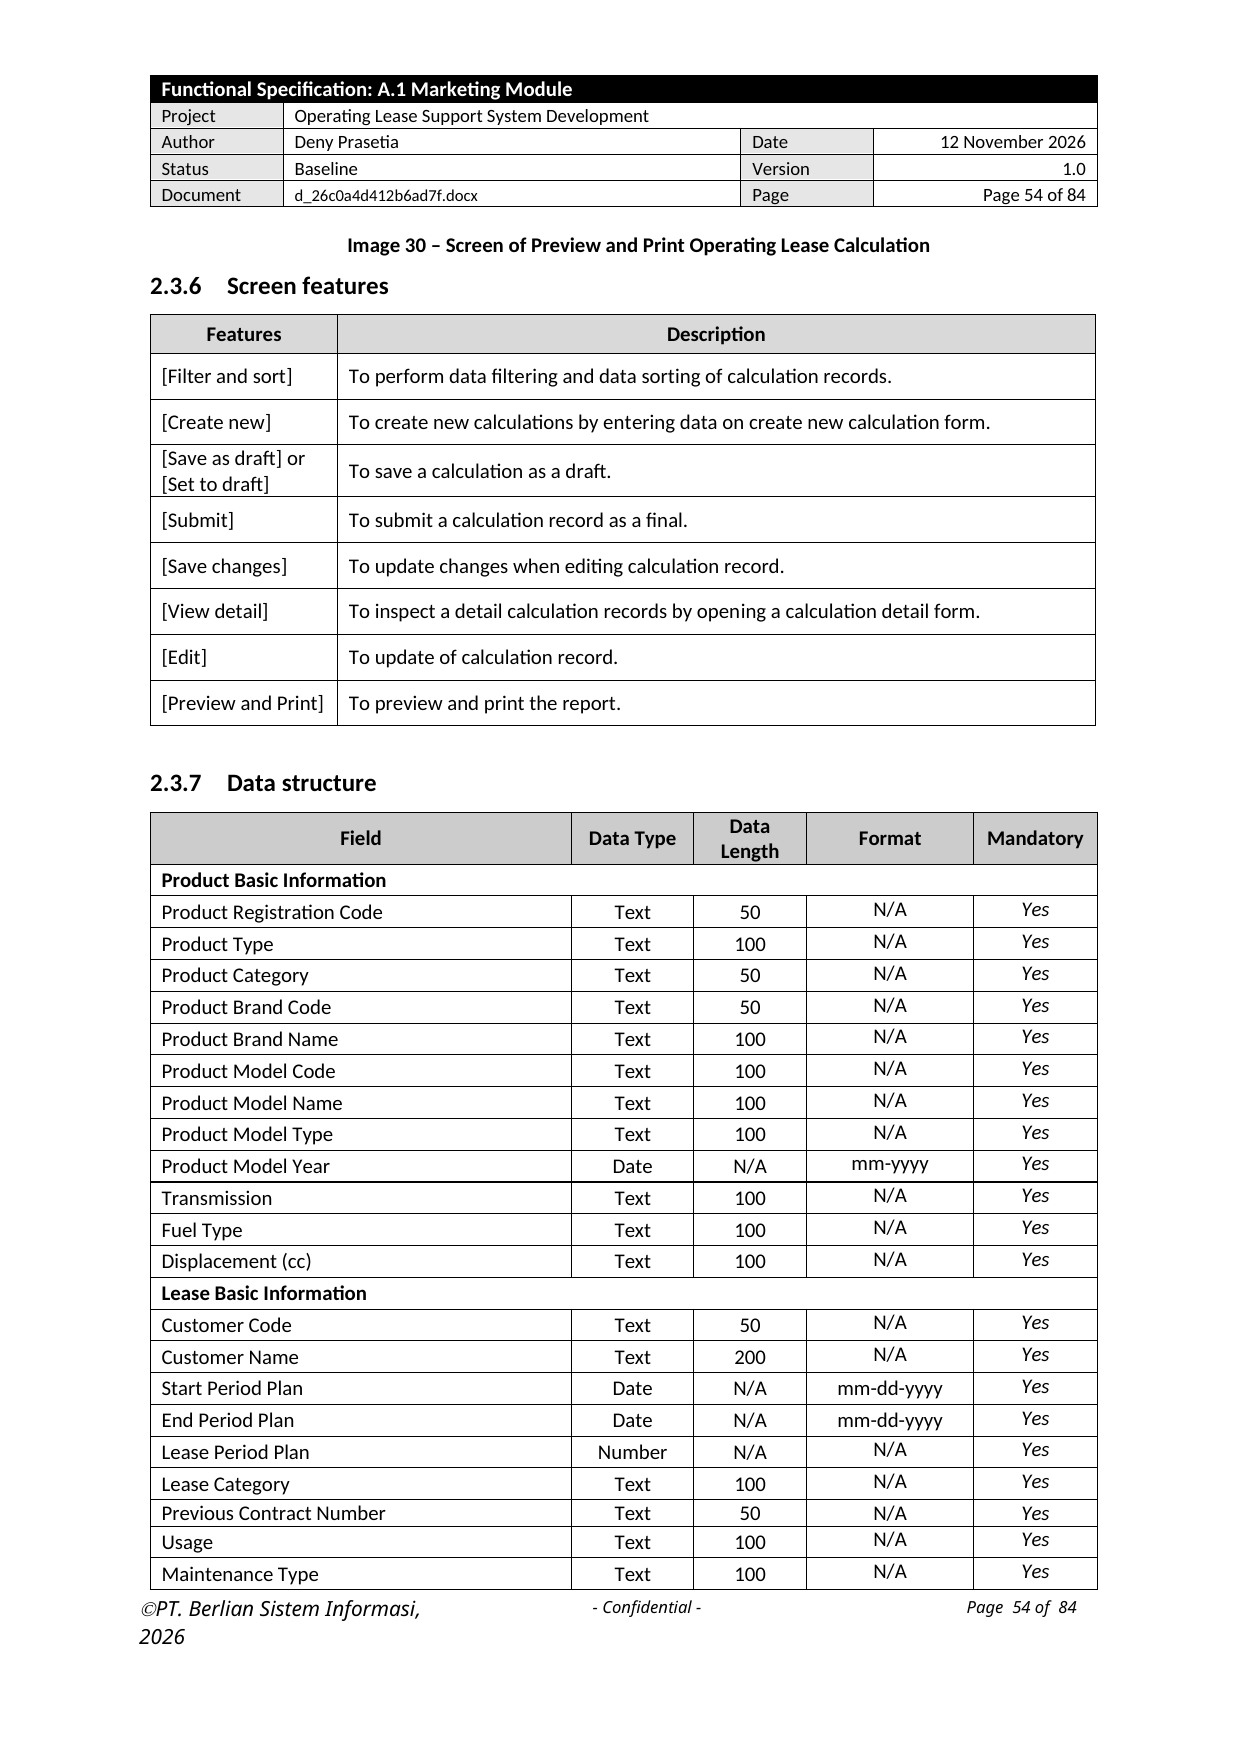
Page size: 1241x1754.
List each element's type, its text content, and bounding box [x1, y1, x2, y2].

table_cell Text [572, 1087, 693, 1118]
table_cell Text [572, 1246, 693, 1277]
table_cell 100 [694, 1246, 806, 1277]
table_cell N/A [807, 1558, 973, 1589]
table_cell N/A [807, 928, 973, 959]
table_cell Previous Contract Number [151, 1500, 571, 1526]
table_cell To update changes when editing calculation record. [338, 543, 1095, 588]
table_cell N/A [807, 896, 973, 927]
table_cell Yes [974, 1151, 1097, 1181]
table_cell Lease Period Plan [151, 1437, 571, 1467]
table_cell Yes [974, 1246, 1097, 1277]
table_cell [Preview and Print] [151, 681, 337, 725]
table_cell Text [572, 896, 693, 927]
table_cell mm-yyyy [807, 1151, 973, 1181]
table_header Data Length [694, 813, 806, 864]
table_cell Yes [974, 992, 1097, 1022]
table_header Field [151, 813, 571, 864]
table_cell 100 [694, 1558, 806, 1589]
table_cell To update of calculation record. [338, 635, 1095, 679]
table_cell Lease Basic Information [151, 1278, 1097, 1308]
table_cell 100 [694, 1527, 806, 1557]
table_header Mandatory [974, 813, 1097, 864]
table_cell Product Brand Code [151, 992, 571, 1022]
subtitle Screen features [150, 270, 1090, 301]
table_cell mm-dd-yyyy [807, 1373, 973, 1404]
table_cell N/A [694, 1151, 806, 1181]
table_cell Start Period Plan [151, 1373, 571, 1404]
subtitle Data structure [150, 767, 1090, 798]
table_cell Text [572, 960, 693, 991]
table_cell Number [572, 1437, 693, 1467]
table_cell N/A [807, 1527, 973, 1557]
table_cell Product Model Name [151, 1087, 571, 1118]
table_cell To save a calculation as a draft. [338, 445, 1095, 496]
table_cell 100 [694, 1214, 806, 1245]
table_cell 100 [694, 1055, 806, 1086]
table_cell [View detail] [151, 589, 337, 634]
table_cell Date [572, 1373, 693, 1404]
table_cell Date [572, 1151, 693, 1181]
table_cell 50 [694, 960, 806, 991]
table_cell Yes [974, 1183, 1097, 1213]
table_cell Yes [974, 1055, 1097, 1086]
table_cell Text [572, 1310, 693, 1340]
table_cell Yes [974, 1373, 1097, 1404]
table_cell [Filter and sort] [151, 354, 337, 398]
table_cell Text [572, 1468, 693, 1499]
table_cell 100 [694, 1183, 806, 1213]
table_cell N/A [807, 1437, 973, 1467]
table_cell N/A [694, 1405, 806, 1436]
table_cell Usage [151, 1527, 571, 1557]
table_cell N/A [807, 960, 973, 991]
table_cell 100 [694, 928, 806, 959]
table_cell N/A [807, 992, 973, 1022]
table_cell N/A [807, 1055, 973, 1086]
table_cell Yes [974, 1527, 1097, 1557]
table_cell Yes [974, 1468, 1097, 1499]
table_cell 200 [694, 1341, 806, 1372]
table_cell Date [572, 1405, 693, 1436]
table_cell Yes [974, 1341, 1097, 1372]
table_cell mm-dd-yyyy [807, 1405, 973, 1436]
table_cell Yes [974, 928, 1097, 959]
table_cell 100 [694, 1024, 806, 1054]
table_cell Text [572, 928, 693, 959]
table_cell N/A [807, 1500, 973, 1526]
table_cell N/A [694, 1437, 806, 1467]
table_cell N/A [807, 1246, 973, 1277]
table_cell Text [572, 1183, 693, 1213]
table_cell N/A [807, 1310, 973, 1340]
table_cell To perform data filtering and data sorting of calculation records. [338, 354, 1095, 398]
table_cell Text [572, 1527, 693, 1557]
table_cell N/A [807, 1214, 973, 1245]
table_cell Yes [974, 1087, 1097, 1118]
table_cell Product Brand Name [151, 1024, 571, 1054]
table_cell Customer Code [151, 1310, 571, 1340]
table_cell Yes [974, 1024, 1097, 1054]
table_cell Product Model Type [151, 1119, 571, 1149]
table_cell Text [572, 1500, 693, 1526]
table_cell N/A [807, 1119, 973, 1149]
table_cell N/A [807, 1341, 973, 1372]
table_cell To inspect a detail calculation records by opening a calculation detail form. [338, 589, 1095, 634]
table_cell [Create new] [151, 400, 337, 444]
table_cell Yes [974, 896, 1097, 927]
table_header Format [807, 813, 973, 864]
table_cell To submit a calculation record as a final. [338, 497, 1095, 542]
table_header Description [338, 315, 1095, 353]
table_cell Transmission [151, 1183, 571, 1213]
text Image 30 – Screen of Preview and Print Operating Lease Calculation [187, 232, 1090, 257]
table_cell Text [572, 1341, 693, 1372]
table_cell 100 [694, 1119, 806, 1149]
table_cell Text [572, 992, 693, 1022]
table_cell [Submit] [151, 497, 337, 542]
table_cell Text [572, 1558, 693, 1589]
table_cell Maintenance Type [151, 1558, 571, 1589]
table_cell Lease Category [151, 1468, 571, 1499]
table_cell Yes [974, 1558, 1097, 1589]
table_cell Text [572, 1214, 693, 1245]
table_cell 100 [694, 1087, 806, 1118]
table_cell N/A [807, 1468, 973, 1499]
table_cell Product Basic Information [151, 865, 1097, 895]
table_cell Yes [974, 960, 1097, 991]
table_cell To preview and print the report. [338, 681, 1095, 725]
table_cell Yes [974, 1500, 1097, 1526]
table_cell Yes [974, 1214, 1097, 1245]
table_cell 50 [694, 992, 806, 1022]
table_cell Yes [974, 1310, 1097, 1340]
table_cell Yes [974, 1405, 1097, 1436]
table_cell Displacement (cc) [151, 1246, 571, 1277]
table_cell End Period Plan [151, 1405, 571, 1436]
table_header Features [151, 315, 337, 353]
table_cell Product Model Year [151, 1151, 571, 1181]
table_cell Text [572, 1119, 693, 1149]
table_cell N/A [807, 1087, 973, 1118]
table_cell 100 [694, 1468, 806, 1499]
table_cell [Save changes] [151, 543, 337, 588]
table_cell Product Category [151, 960, 571, 991]
table_cell Yes [974, 1437, 1097, 1467]
table_cell Product Type [151, 928, 571, 959]
table_cell N/A [807, 1024, 973, 1054]
table_cell Product Model Code [151, 1055, 571, 1086]
table_cell Yes [974, 1119, 1097, 1149]
table_cell [Save as draft] or [Set to draft] [151, 445, 337, 496]
table_cell 50 [694, 896, 806, 927]
table_header Data Type [572, 813, 693, 864]
table_cell 50 [694, 1500, 806, 1526]
table_cell N/A [807, 1183, 973, 1213]
table_cell To create new calculations by entering data on create new calculation form. [338, 400, 1095, 444]
table_cell Text [572, 1055, 693, 1086]
table_cell Product Registration Code [151, 896, 571, 927]
table_cell N/A [694, 1373, 806, 1404]
table_cell [Edit] [151, 635, 337, 679]
table_cell 50 [694, 1310, 806, 1340]
table_cell Fuel Type [151, 1214, 571, 1245]
table_cell Customer Name [151, 1341, 571, 1372]
table_cell Text [572, 1024, 693, 1054]
